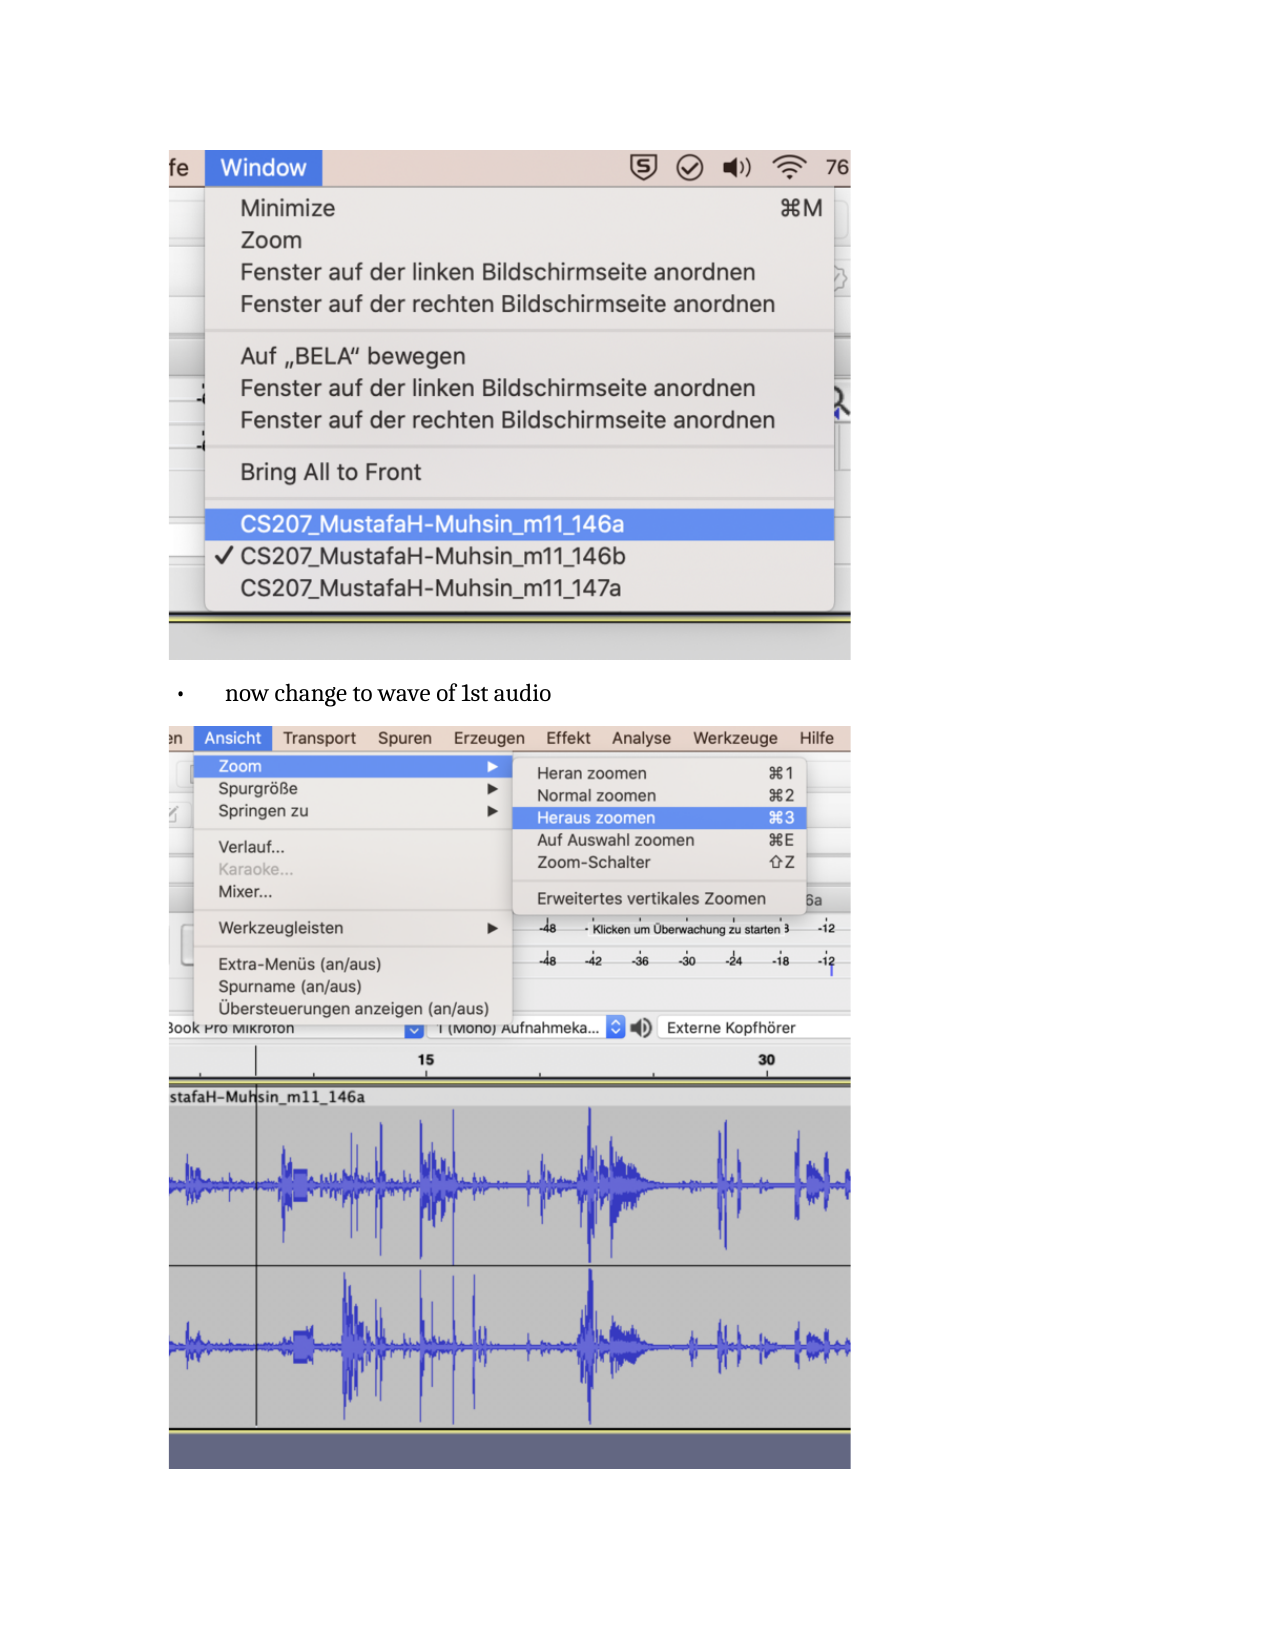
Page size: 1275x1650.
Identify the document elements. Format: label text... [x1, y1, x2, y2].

list now change to wave of 1st audio [175, 678, 1125, 707]
picture [168, 150, 851, 660]
picture [168, 726, 851, 1469]
